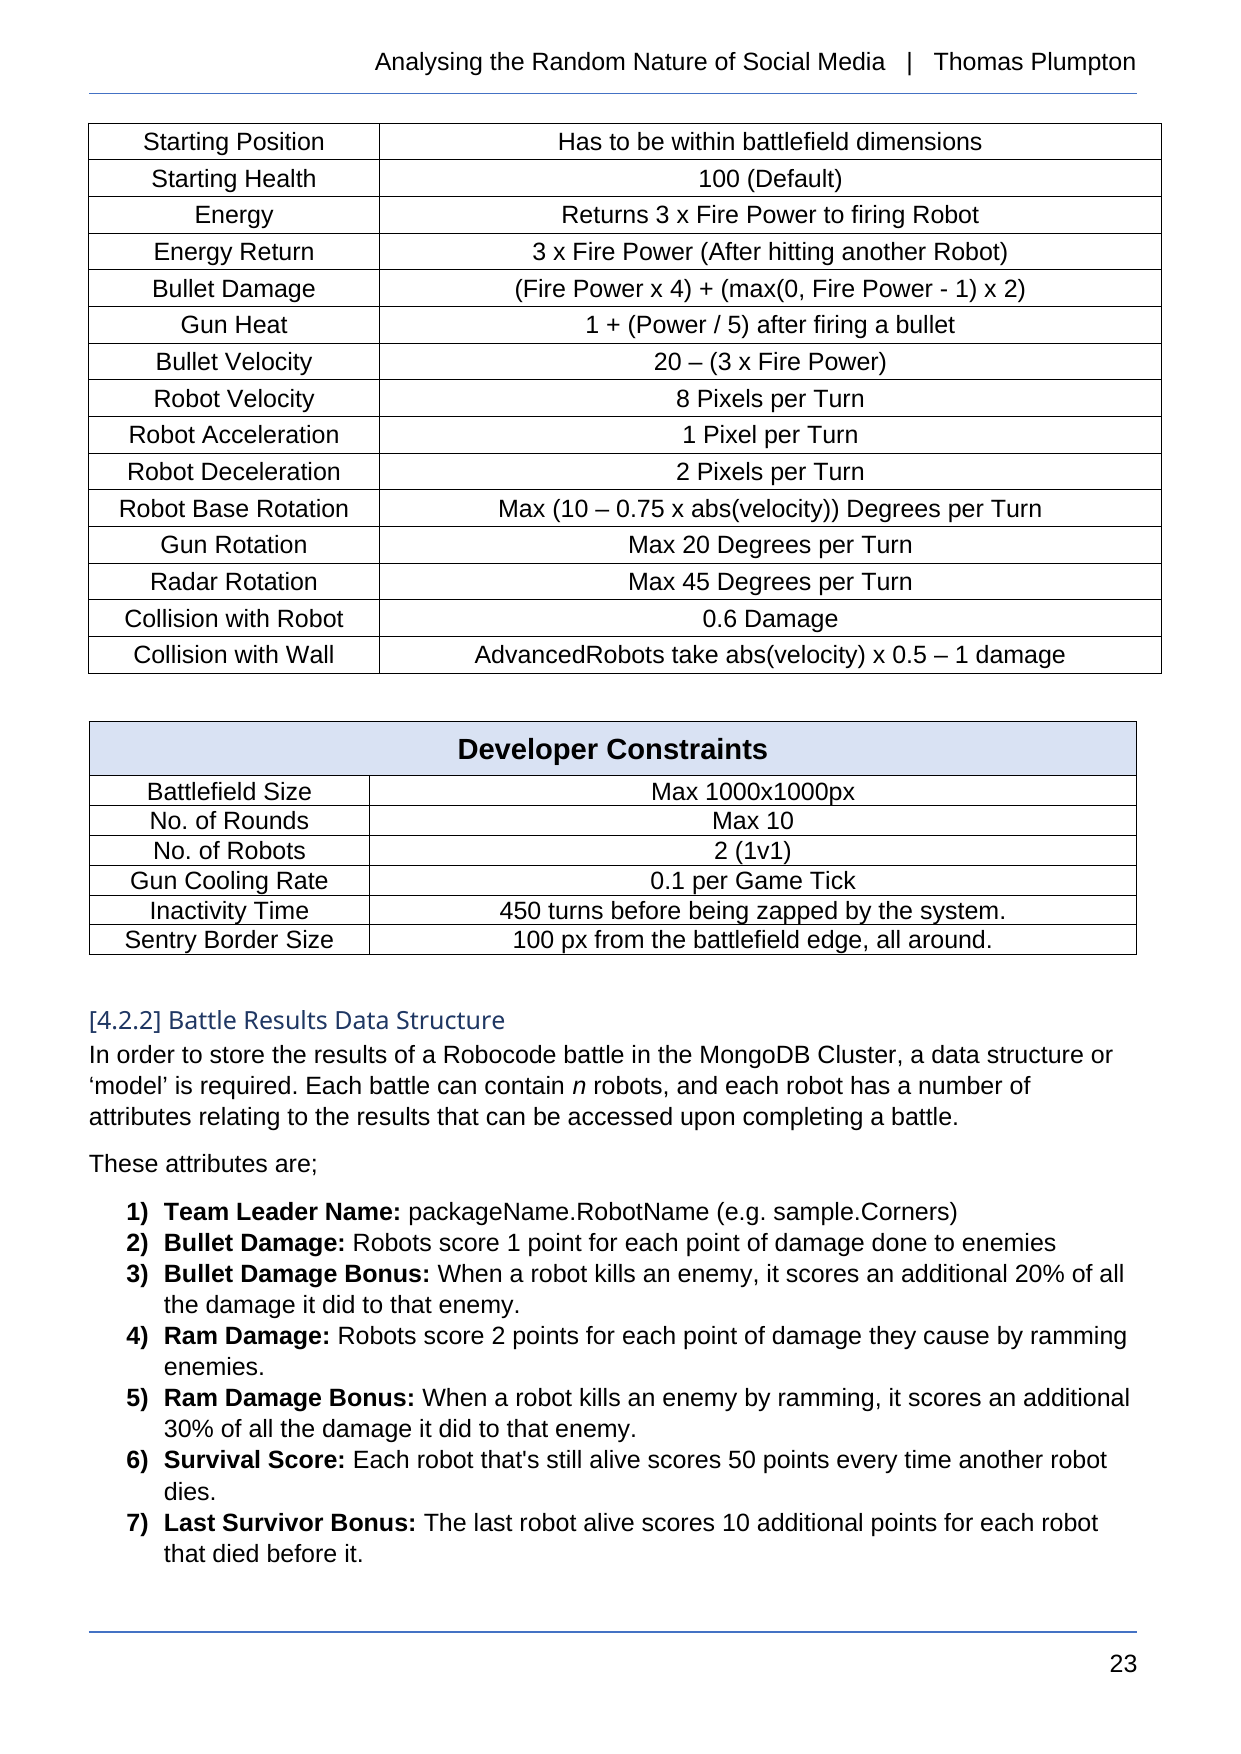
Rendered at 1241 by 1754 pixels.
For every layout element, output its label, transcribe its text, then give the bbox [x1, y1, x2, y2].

table_cell Robot Acceleration [89, 417, 379, 452]
list Last Survivor Bonus: The last robot alive scores 10 additional points for each robot that died before it. [126, 1508, 1137, 1567]
table_cell 0.6 Damage [380, 600, 1161, 636]
table_cell 0.1 per Game Tick [370, 866, 1136, 894]
table_cell Max (10 – 0.75 x abs(velocity)) Degrees per Turn [380, 490, 1161, 526]
table_cell Sentry Border Size [90, 925, 369, 954]
table_cell 8 Pixels per Turn [380, 380, 1161, 416]
table_cell Gun Heat [89, 307, 379, 342]
table_cell Energy Return [89, 234, 379, 269]
table_header Developer Constraints [90, 722, 1136, 775]
table_cell Starting Health [89, 160, 379, 196]
list Bullet Damage: Robots score 1 point for each point of damage done to enemies [126, 1228, 1137, 1257]
table_cell 100 px from the battlefield edge, all around. [370, 925, 1136, 954]
table_cell Energy [89, 197, 379, 232]
table_cell Robot Velocity [89, 380, 379, 416]
table_cell Bullet Velocity [89, 344, 379, 379]
table_cell Collision with Wall [89, 637, 379, 672]
table_cell No. of Robots [90, 836, 369, 865]
table_cell 3 x Fire Power (After hitting another Robot) [380, 234, 1161, 269]
table_cell 1 Pixel per Turn [380, 417, 1161, 452]
table_cell Battlefield Size [90, 776, 369, 805]
table_cell Inactivity Time [90, 896, 369, 924]
subtitle [4.2.2] Battle Results Data Structure [89, 1003, 1137, 1037]
text These attributes are; [89, 1149, 1137, 1178]
table_cell 450 turns before being zapped by the system. [370, 896, 1136, 924]
table_cell (Fire Power x 4) + (max(0, Fire Power - 1) x 2) [380, 270, 1161, 306]
table_cell Starting Position [89, 124, 379, 159]
list Ram Damage Bonus: When a robot kills an enemy by ramming, it scores an additional 30% of all the damage it did to that enemy. [126, 1383, 1137, 1443]
list Ram Damage: Robots score 2 points for each point of damage they cause by ramming enemies. [126, 1321, 1137, 1381]
text In order to store the results of a Robocode battle in the MongoDB Cluster, a data structure or ‘model’ is required. Each battle can contain n robots, and each robot has a number of attributes relating to the results that can be accessed upon completing a battle. [89, 1040, 1137, 1131]
table_cell Max 20 Degrees per Turn [380, 527, 1161, 562]
table_cell Collision with Robot [89, 600, 379, 636]
table_cell Robot Base Rotation [89, 490, 379, 526]
table_cell Gun Cooling Rate [90, 866, 369, 894]
list Team Leader Name: packageName.RobotName (e.g. sample.Corners) [126, 1197, 1137, 1226]
list Survival Score: Each robot that's still alive scores 50 points every time another robot dies. [126, 1446, 1137, 1505]
list Bullet Damage Bonus: When a robot kills an enemy, it scores an additional 20% of all the damage it did to that enemy. [126, 1259, 1137, 1319]
table_cell Robot Deceleration [89, 454, 379, 489]
table_cell Returns 3 x Fire Power to firing Robot [380, 197, 1161, 232]
table_cell No. of Rounds [90, 806, 369, 835]
table_cell Radar Rotation [89, 564, 379, 599]
table_cell 2 (1v1) [370, 836, 1136, 865]
table_cell 2 Pixels per Turn [380, 454, 1161, 489]
table_cell Gun Rotation [89, 527, 379, 562]
table_cell Has to be within battlefield dimensions [380, 124, 1161, 159]
table_cell Max 45 Degrees per Turn [380, 564, 1161, 599]
table_cell Bullet Damage [89, 270, 379, 306]
table_cell Max 1000x1000px [370, 776, 1136, 805]
table_cell Max 10 [370, 806, 1136, 835]
table_cell AdvancedRobots take abs(velocity) x 0.5 – 1 damage [380, 637, 1161, 672]
table_cell 100 (Default) [380, 160, 1161, 196]
table_cell 1 + (Power / 5) after firing a bullet [380, 307, 1161, 342]
table_cell 20 – (3 x Fire Power) [380, 344, 1161, 379]
